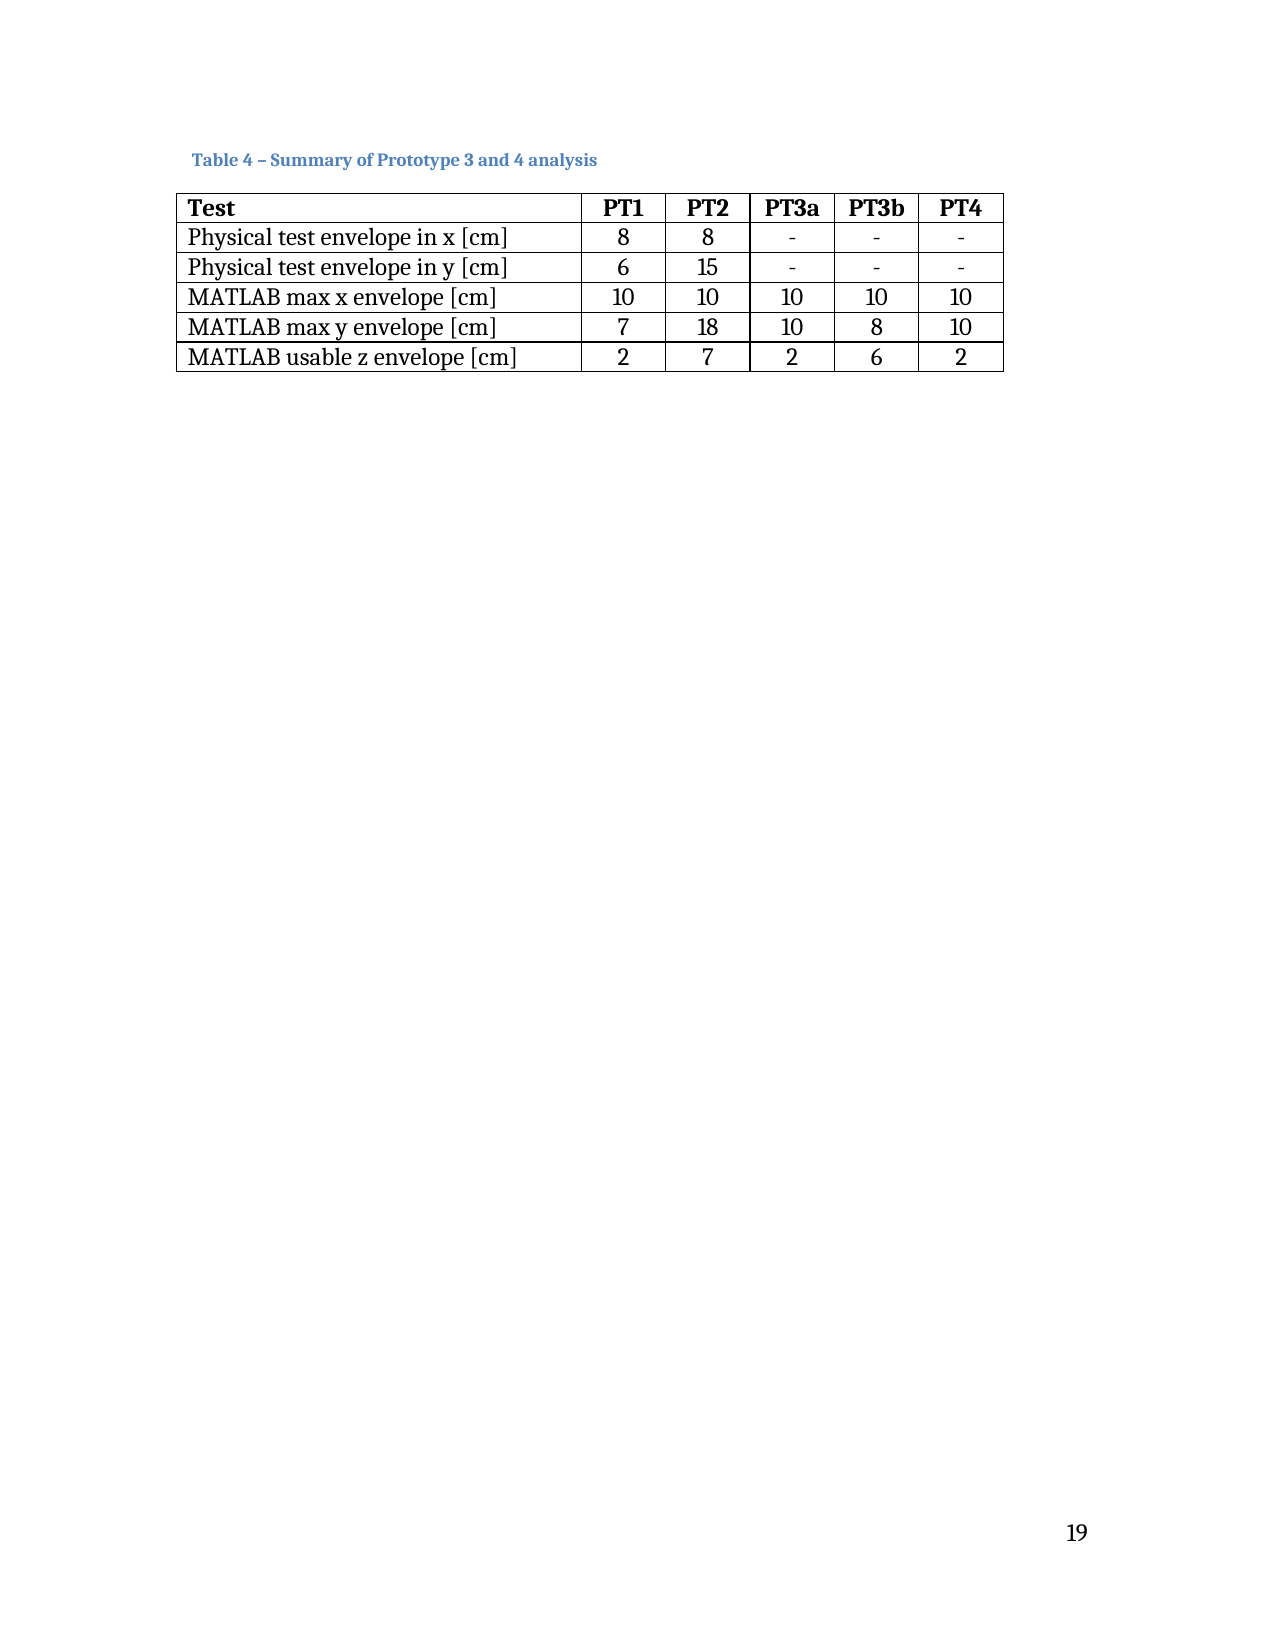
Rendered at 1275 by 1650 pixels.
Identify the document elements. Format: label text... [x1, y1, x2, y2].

table_cell 2 [751, 343, 834, 371]
table_cell 8 [666, 223, 749, 252]
table_cell 18 [666, 313, 749, 341]
table_cell 10 [835, 283, 918, 312]
table_cell 7 [582, 313, 665, 341]
table_cell - [919, 223, 1003, 252]
table_cell 10 [919, 283, 1003, 312]
table_cell MATLAB usable z envelope [cm] [177, 343, 581, 371]
table_header PT3a [751, 194, 834, 222]
table_cell - [919, 253, 1003, 282]
table_cell 7 [666, 343, 749, 371]
table_cell 10 [751, 313, 834, 341]
table_cell 10 [751, 283, 834, 312]
table_cell 10 [582, 283, 665, 312]
table_cell - [835, 223, 918, 252]
table_header PT1 [582, 194, 665, 222]
table_cell - [835, 253, 918, 282]
table_cell 10 [919, 313, 1003, 341]
table_header PT3b [835, 194, 918, 222]
table_cell 8 [835, 313, 918, 341]
table_cell 2 [582, 343, 665, 371]
table_cell 6 [582, 253, 665, 282]
table_cell 8 [582, 223, 665, 252]
table_cell MATLAB max x envelope [cm] [177, 283, 581, 312]
table_cell - [751, 223, 834, 252]
table_header Test [177, 194, 581, 222]
table_cell 2 [919, 343, 1003, 371]
table_cell 15 [666, 253, 749, 282]
table_cell 6 [835, 343, 918, 371]
table_cell 10 [666, 283, 749, 312]
table_cell - [751, 253, 834, 282]
table_header PT2 [666, 194, 749, 222]
table_header PT4 [919, 194, 1003, 222]
table_cell Physical test envelope in x [cm] [177, 223, 581, 252]
table_cell Physical test envelope in y [cm] [177, 253, 581, 282]
table_cell MATLAB max y envelope [cm] [177, 313, 581, 341]
